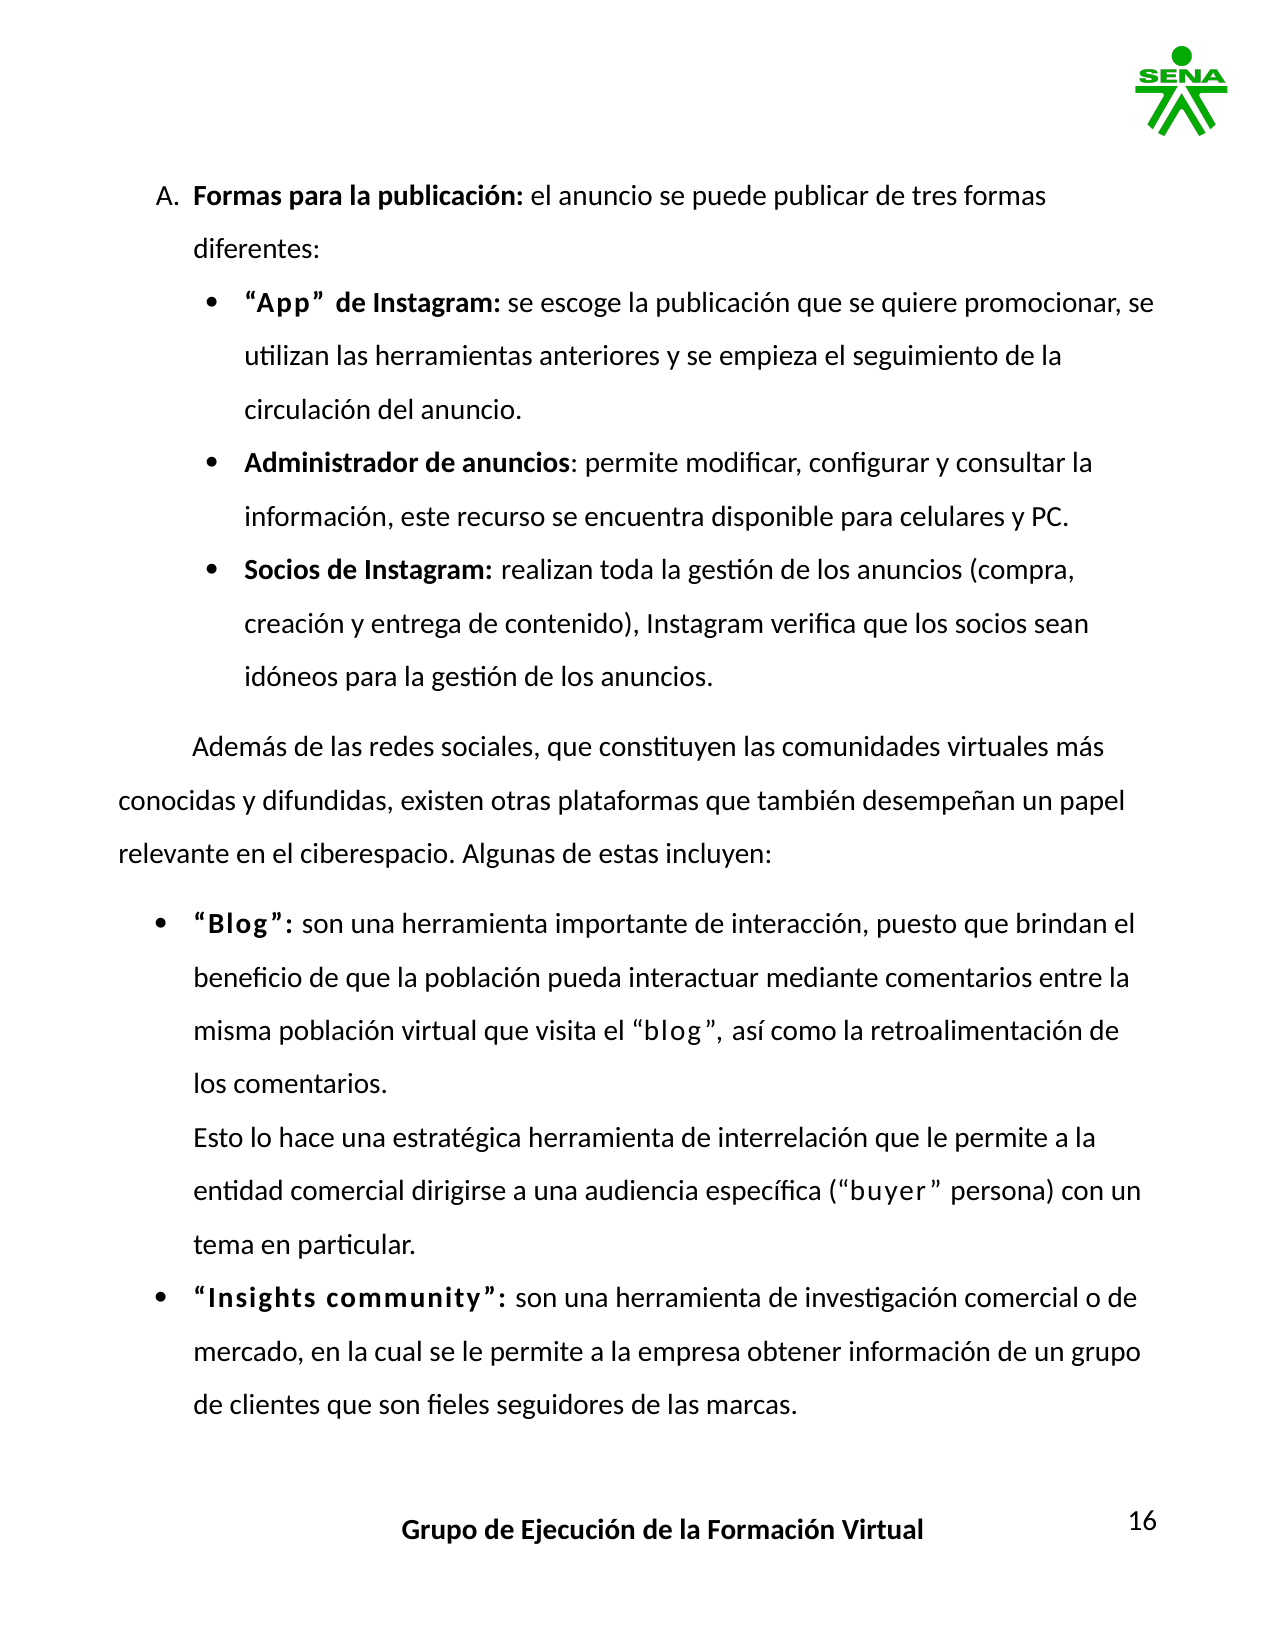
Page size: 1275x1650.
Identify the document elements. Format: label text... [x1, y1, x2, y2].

list Socios de Instagram: realizan toda la gestión de los anuncios (compra, creación y entrega de contenido), Instagram verifica que los socios sean idóneos para la gestión de los anuncios. [207, 551, 1157, 694]
list “Blog”: son una herramienta importante de interacción, puesto que brindan el beneficio de que la población pueda interactuar mediante comentarios entre la misma población virtual que visita el “blog”, así como la retroalimentación de los comentarios. [156, 905, 1157, 1101]
list Esto lo hace una estratégica herramienta de interrelación que le permite a la entidad comercial dirigirse a una audiencia específica (“buyer” persona) con un tema en particular. [193, 1119, 1157, 1261]
list Administrador de anuncios: permite modificar, configurar y consultar la información, este recurso se encuentra disponible para celulares y PC. [207, 444, 1157, 533]
list “App” de Instagram: se escoge la publicación que se quiere promocionar, se utilizan las herramientas anteriores y se empieza el seguimiento de la circulación del anuncio. [207, 284, 1157, 427]
picture [1135, 46, 1228, 136]
text Además de las redes sociales, que constituyen las comunidades virtuales más conocidas y difundidas, existen otras plataformas que también desempeñan un papel relevante en el ciberespacio. Algunas de estas incluyen: [118, 728, 1157, 871]
list Formas para la publicación: el anuncio se puede publicar de tres formas diferentes: [156, 177, 1157, 266]
list “Insights community”: son una herramienta de investigación comercial o de mercado, en la cual se le permite a la empresa obtener información de un grupo de clientes que son fieles seguidores de las marcas. [156, 1279, 1157, 1422]
